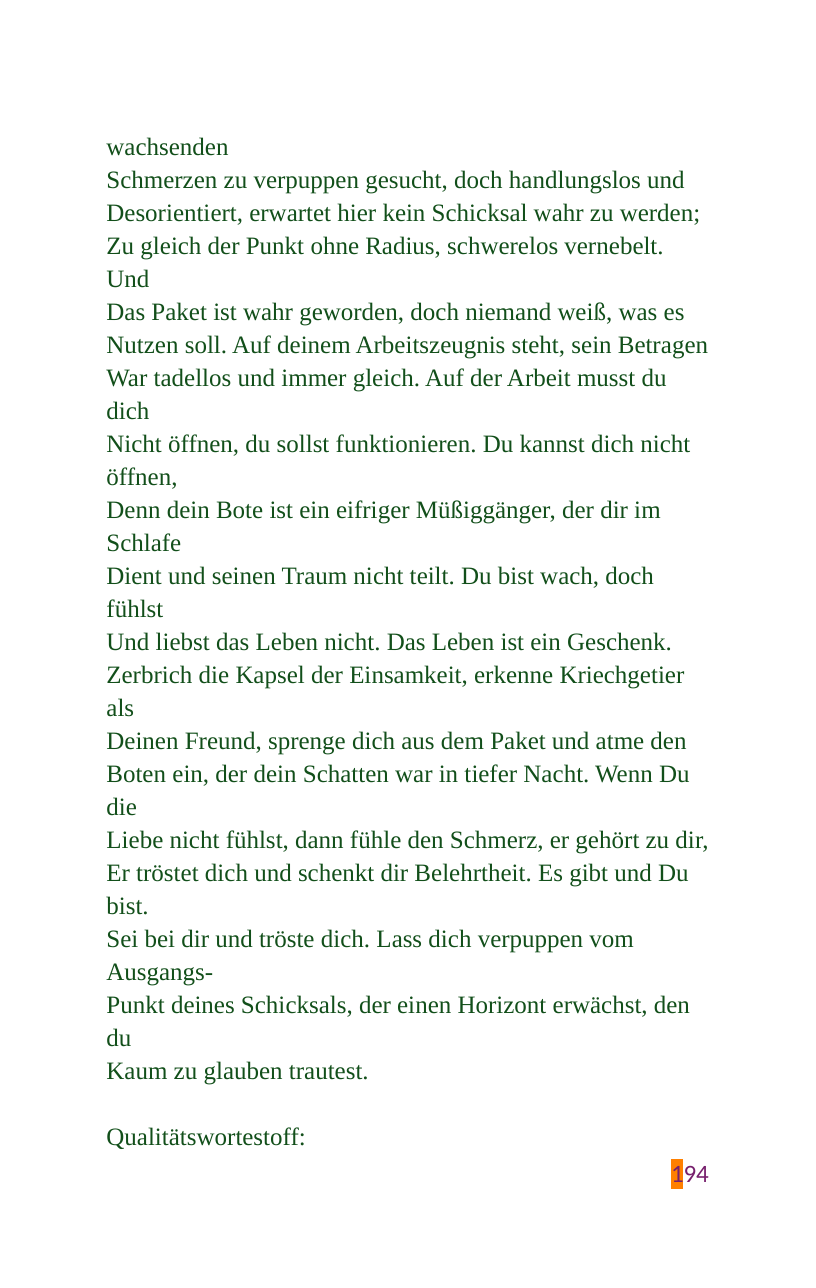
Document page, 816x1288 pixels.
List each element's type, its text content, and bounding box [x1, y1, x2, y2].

text Qualitätswortestoff: [106, 1122, 709, 1151]
text Punkt deines Schicksals, der einen Horizont erwächst, den du [106, 990, 709, 1052]
text Boten ein, der dein Schatten war in tiefer Nacht. Wenn Du die [106, 759, 709, 821]
text Und liebst das Leben nicht. Das Leben ist ein Geschenk. [106, 627, 709, 656]
text Das Paket ist wahr geworden, doch niemand weiß, was es [106, 297, 709, 326]
text Sei bei dir und tröste dich. Lass dich verpuppen vom Ausgangs- [106, 924, 709, 986]
text Zu gleich der Punkt ohne Radius, schwerelos vernebelt. Und [106, 231, 709, 292]
text Er tröstet dich und schenkt dir Belehrtheit. Es gibt und Du bist. [106, 858, 709, 920]
text Liebe nicht fühlst, dann fühle den Schmerz, er gehört zu dir, [106, 825, 709, 854]
text War tadellos und immer gleich. Auf der Arbeit musst du dich [106, 363, 709, 424]
text Desorientiert, erwartet hier kein Schicksal wahr zu werden; [106, 198, 709, 226]
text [106, 132, 709, 160]
text Nutzen soll. Auf deinem Arbeitszeugnis steht, sein Betragen [106, 330, 709, 358]
text Schmerzen zu verpuppen gesucht, doch handlungslos und [106, 165, 709, 193]
text Deinen Freund, sprenge dich aus dem Paket und atme den [106, 726, 709, 755]
text Denn dein Bote ist ein eifriger Müßiggänger, der dir im Schlafe [106, 495, 709, 557]
text Kaum zu glauben trautest. [106, 1056, 709, 1085]
text Zerbrich die Kapsel der Einsamkeit, erkenne Kriechgetier als [106, 660, 709, 722]
text Nicht öffnen, du sollst funktionieren. Du kannst dich nicht öffnen, [106, 429, 709, 491]
text Dient und seinen Traum nicht teilt. Du bist wach, doch fühlst [106, 561, 709, 623]
